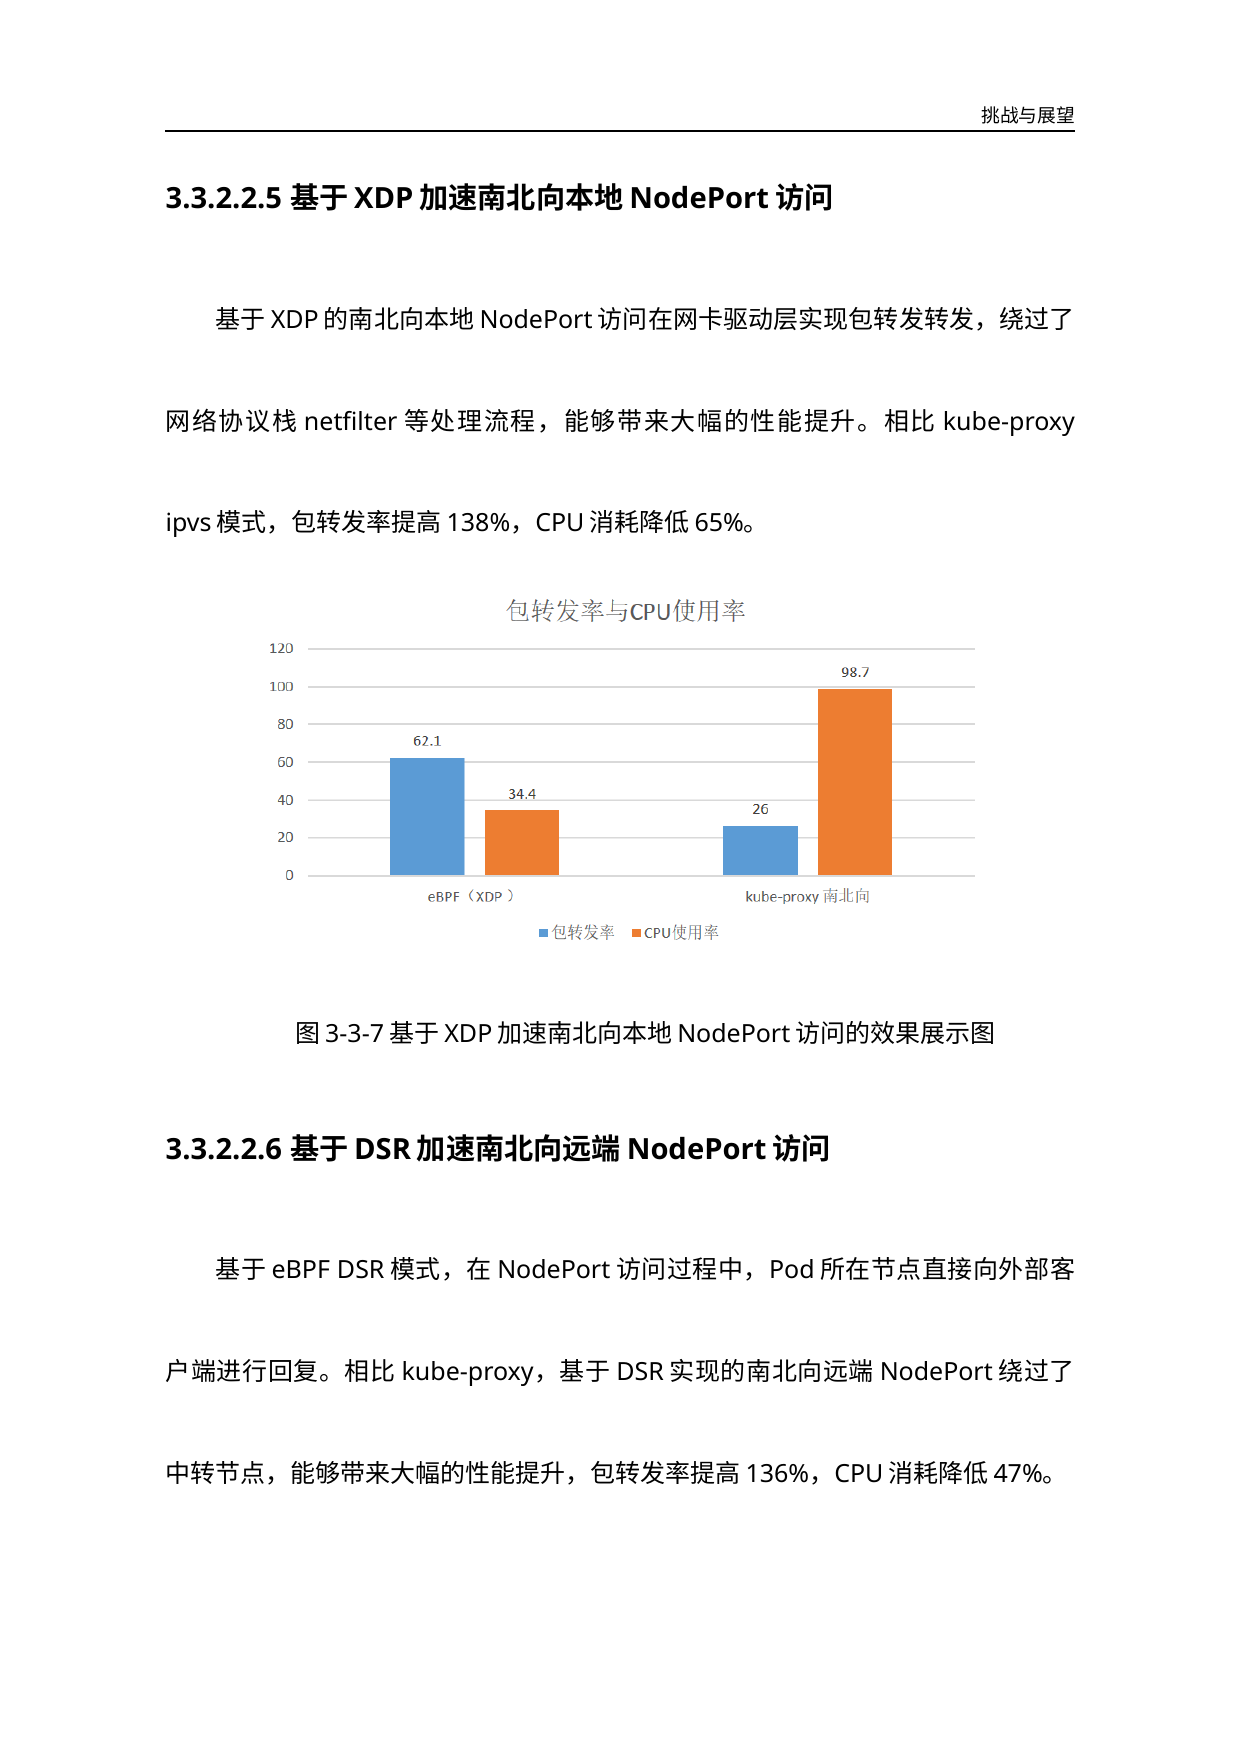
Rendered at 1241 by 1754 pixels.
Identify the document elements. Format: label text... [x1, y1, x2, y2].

subtitle 3.3.2.2.5 基于XDP加速南北向本地NodePort访问 [165, 162, 1075, 230]
text 图3-3-7基于XDP加速南北向本地NodePort访问的效果展示图 [165, 997, 1075, 1065]
text 基于XDP的南北向本地NodePort访问在网卡驱动层实现包转发转发，绕过了网络协议栈netfilter等处理流程，能够带来大幅的性能提升。相比kube-proxy ipvs模式，包转发率提高138%，CPU消耗降低65%。 [165, 283, 1075, 555]
subtitle 3.3.2.2.6 基于DSR加速南北向远端NodePort访问 [165, 1113, 1075, 1181]
text 基于eBPF DSR模式，在NodePort访问过程中，Pod所在节点直接向外部客户端进行回复。相比kube-proxy，基于DSR实现的南北向远端NodePort绕过了中转节点，能够带来大幅的性能提升，包转发率提高136%，CPU消耗降低47%。 [165, 1234, 1075, 1506]
picture [256, 590, 985, 948]
